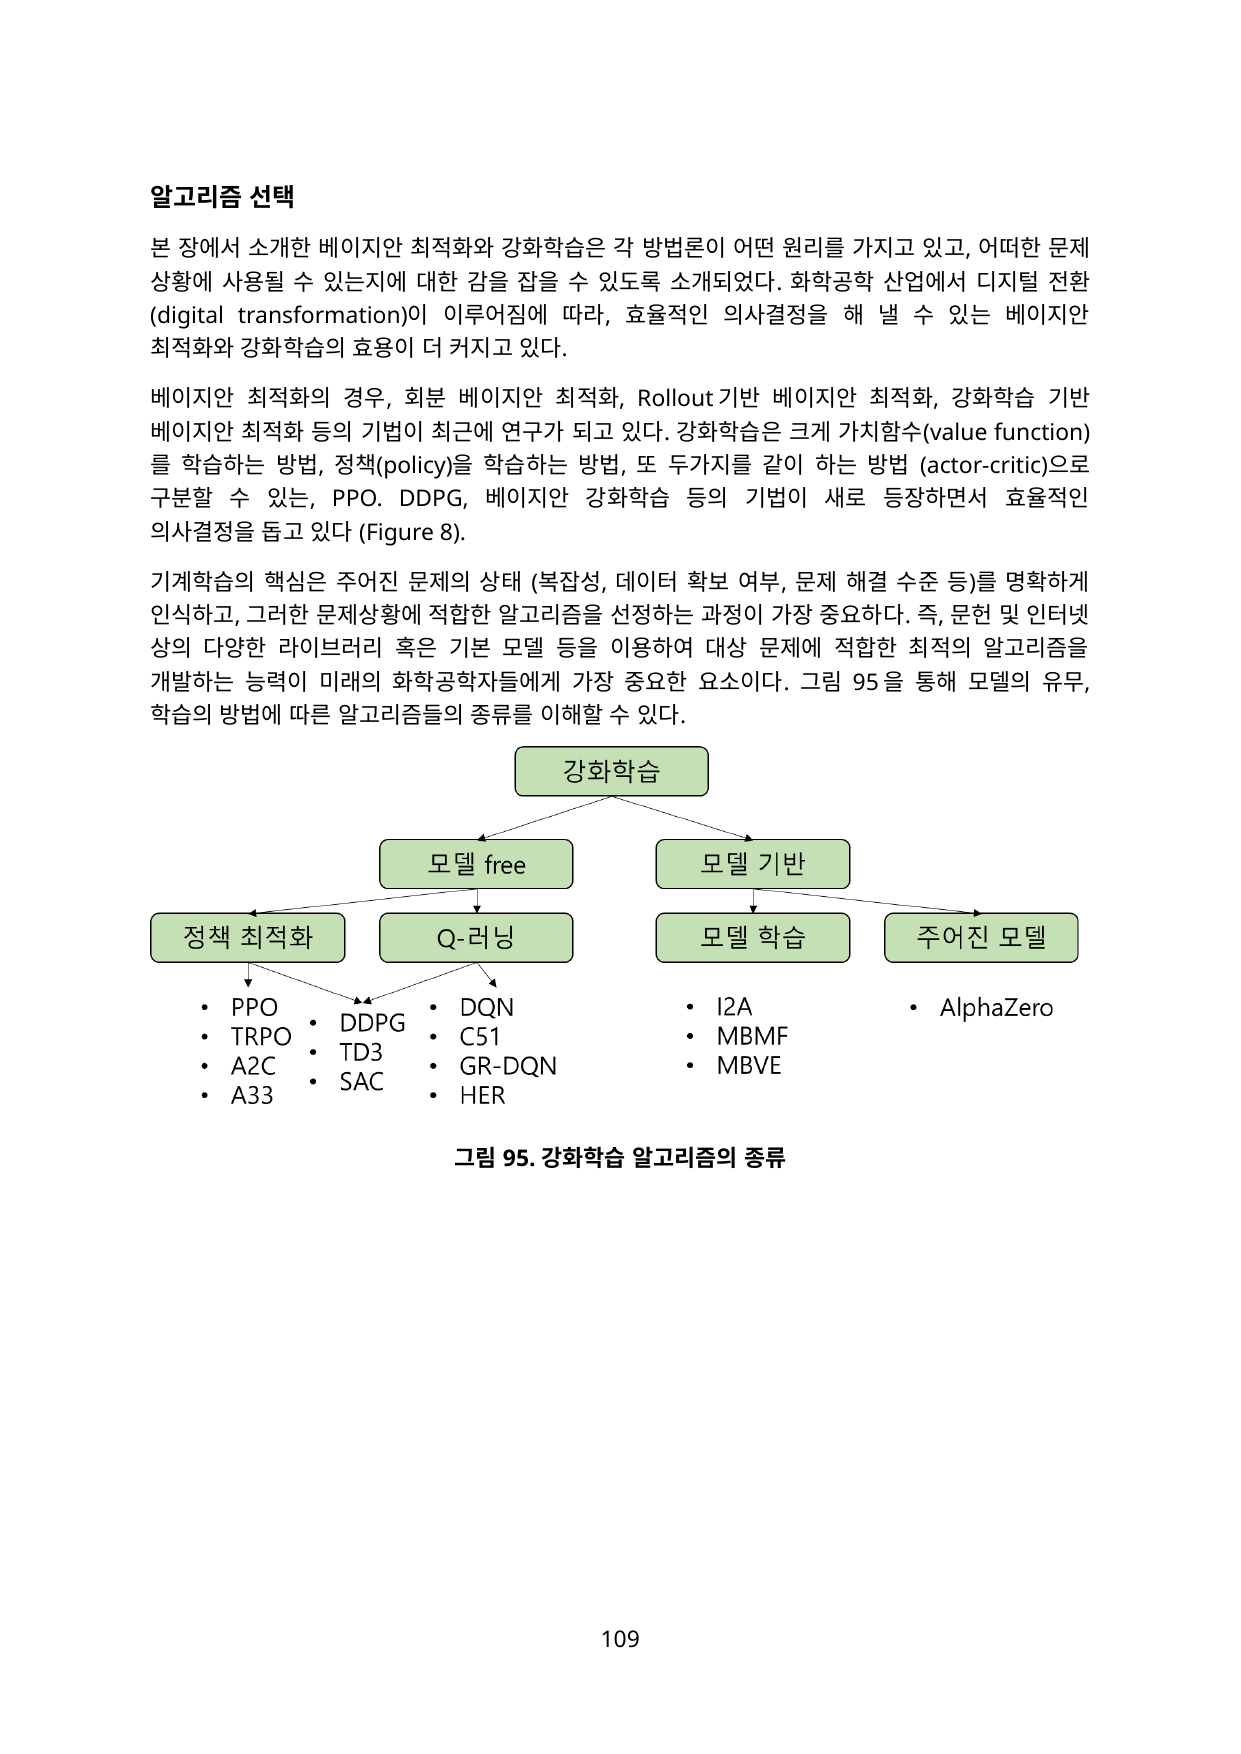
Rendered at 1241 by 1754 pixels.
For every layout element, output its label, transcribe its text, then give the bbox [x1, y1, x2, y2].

picture [150, 746, 1092, 1124]
text 본 장에서 소개한 베이지안 최적화와 강화학습은 각 방법론이 어떤 원리를 가지고 있고, 어떠한 문제 상황에 사용될 수 있는지에 대한 감을 잡을 수 있도록 소개되었다. 화학공학 산업에서 디지털 전환(digital transformation)이 이루어짐에 따라, 효율적인 의사결정을 해 낼 수 있는 베이지안 최적화와 강화학습의 효용이 더 커지고 있다. [150, 230, 1090, 363]
text 기계학습의 핵심은 주어진 문제의 상태 (복잡성, 데이터 확보 여부, 문제 해결 수준 등)를 명확하게 인식하고, 그러한 문제상황에 적합한 알고리즘을 선정하는 과정이 가장 중요하다. 즉, 문헌 및 인터넷 상의 다양한 라이브러리 혹은 기본 모델 등을 이용하여 대상 문제에 적합한 최적의 알고리즘을 개발하는 능력이 미래의 화학공학자들에게 가장 중요한 요소이다. 그림 82을 통해 모델의 유무, 학습의 방법에 따른 알고리즘들의 종류를 이해할 수 있다. [150, 563, 1090, 730]
text 그림 95. 강화학습 알고리즘의 종류 [150, 1140, 1090, 1173]
text 베이지안 최적화의 경우, 회분 베이지안 최적화, Rollout기반 베이지안 최적화, 강화학습 기반 베이지안 최적화 등의 기법이 최근에 연구가 되고 있다. 강화학습은 크게 가치함수(value function)를 학습하는 방법, 정책(policy)을 학습하는 방법, 또 두가지를 같이 하는 방법 (actor-critic)으로 구분할 수 있는, PPO. DDPG, 베이지안 강화학습 등의 기법이 새로 등장하면서 효율적인 의사결정을 돕고 있다 (Figure 8). [150, 380, 1090, 547]
subtitle 알고리즘 선택 [150, 177, 1090, 213]
